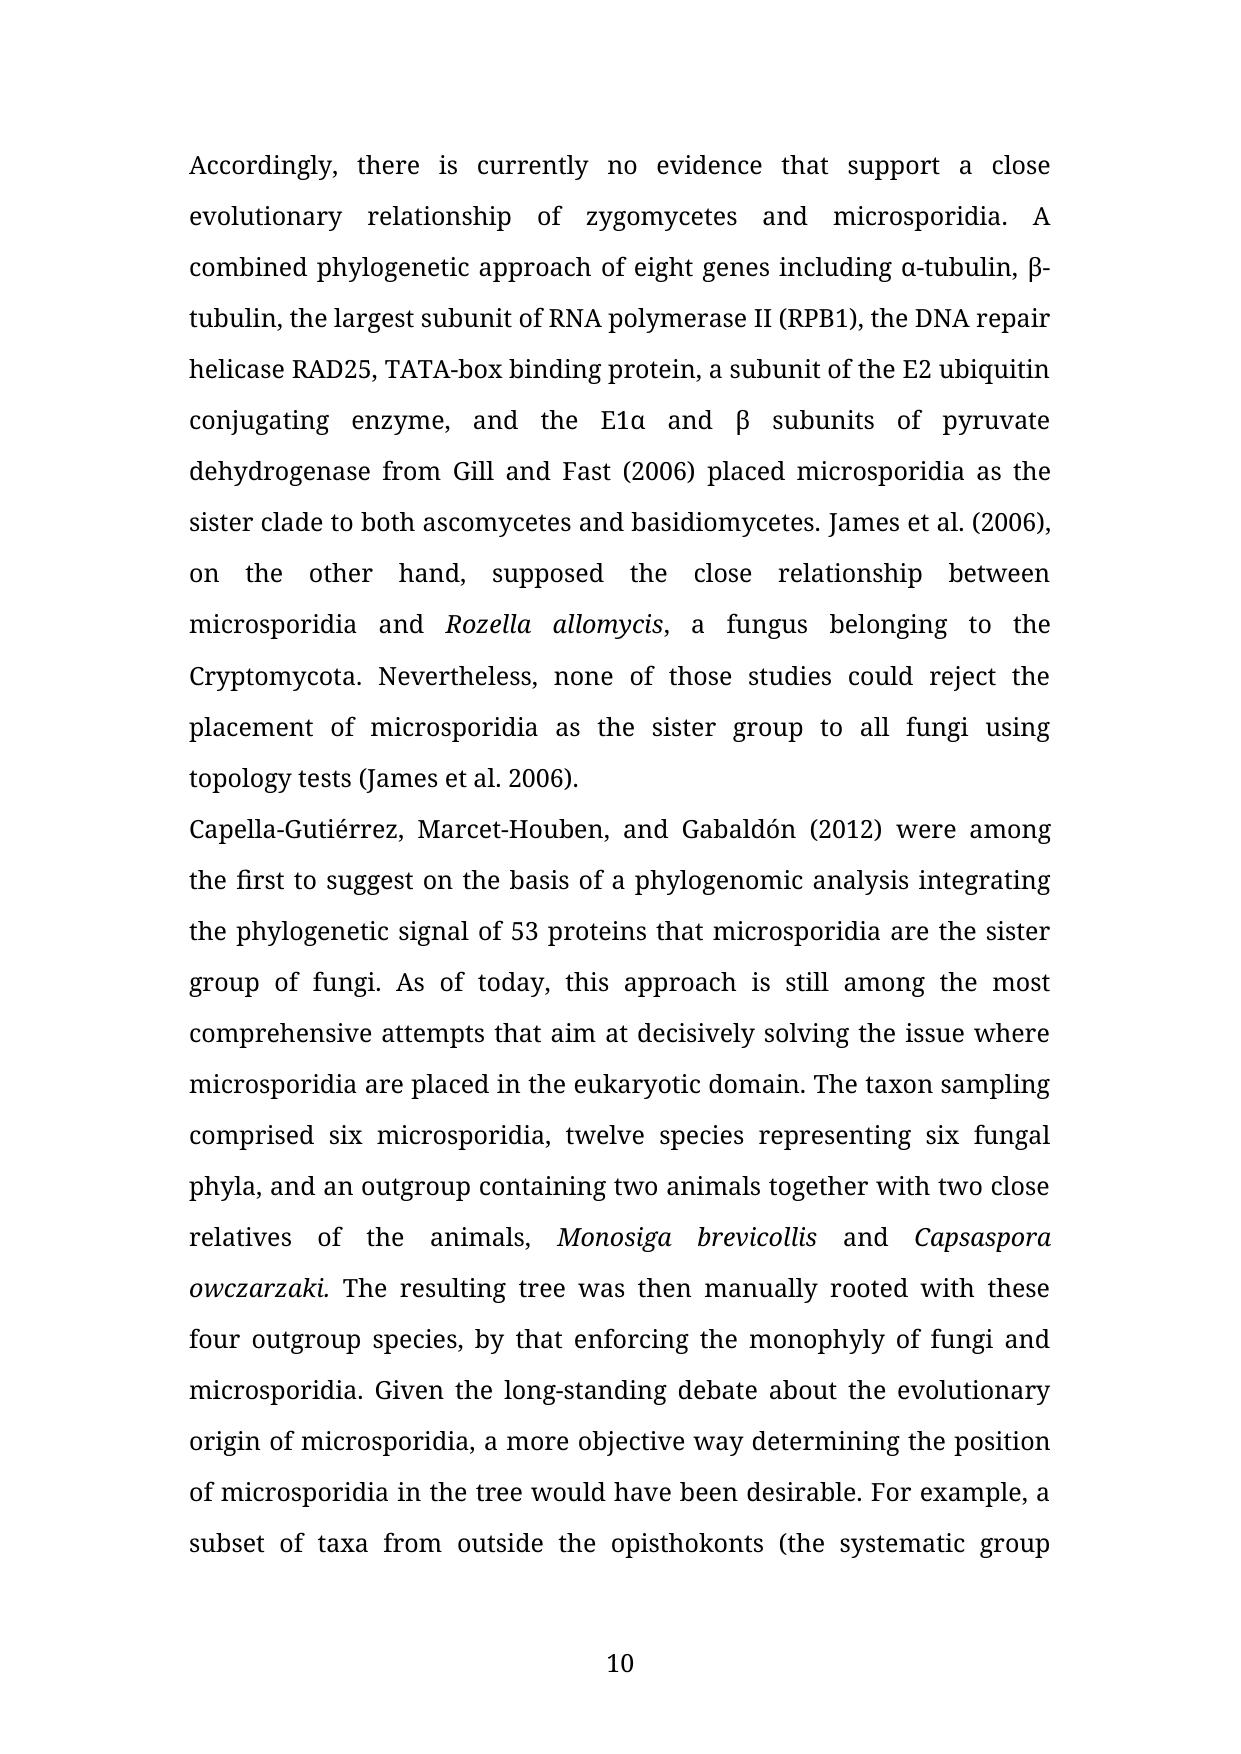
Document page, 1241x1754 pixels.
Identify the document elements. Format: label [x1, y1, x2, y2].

text [189, 811, 1051, 1560]
text [189, 148, 1051, 794]
